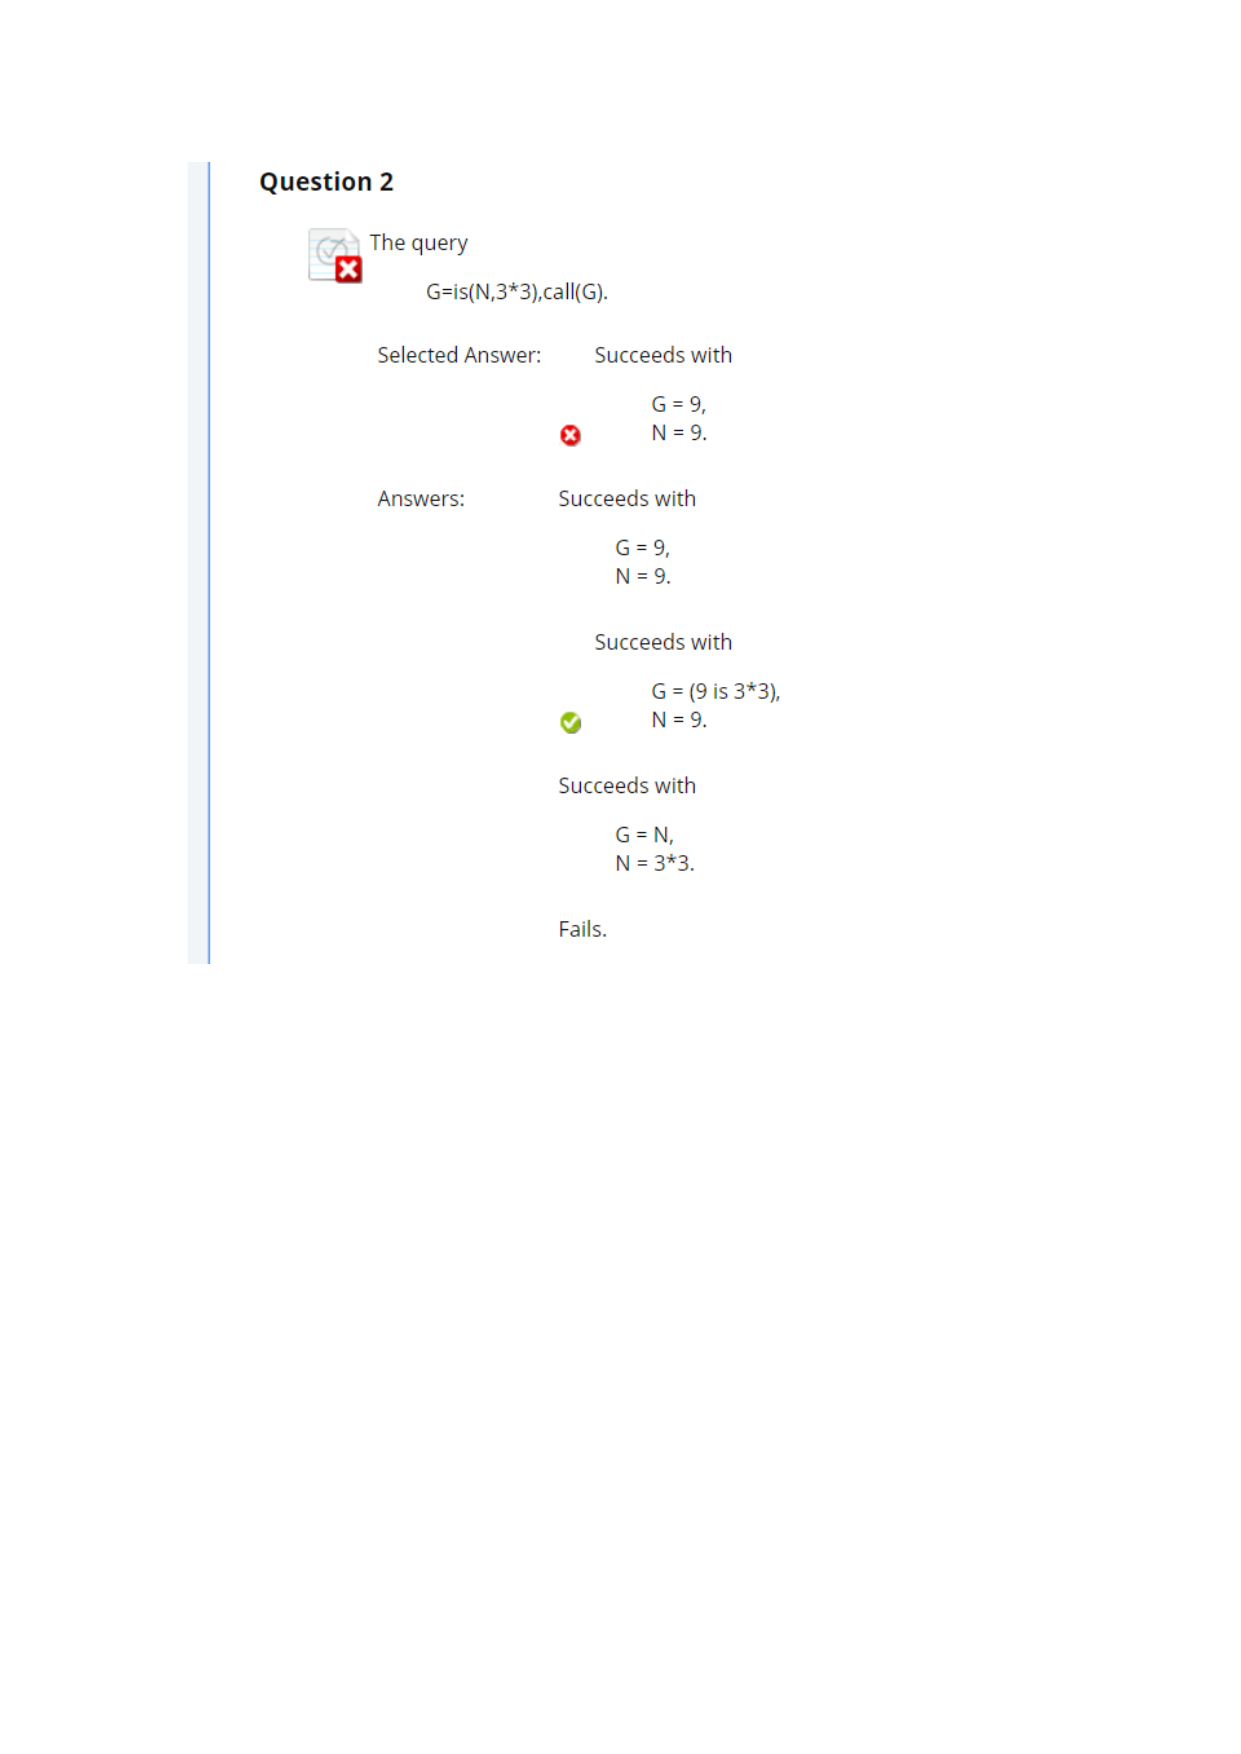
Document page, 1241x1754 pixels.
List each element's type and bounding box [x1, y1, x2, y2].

picture [187, 162, 1053, 964]
